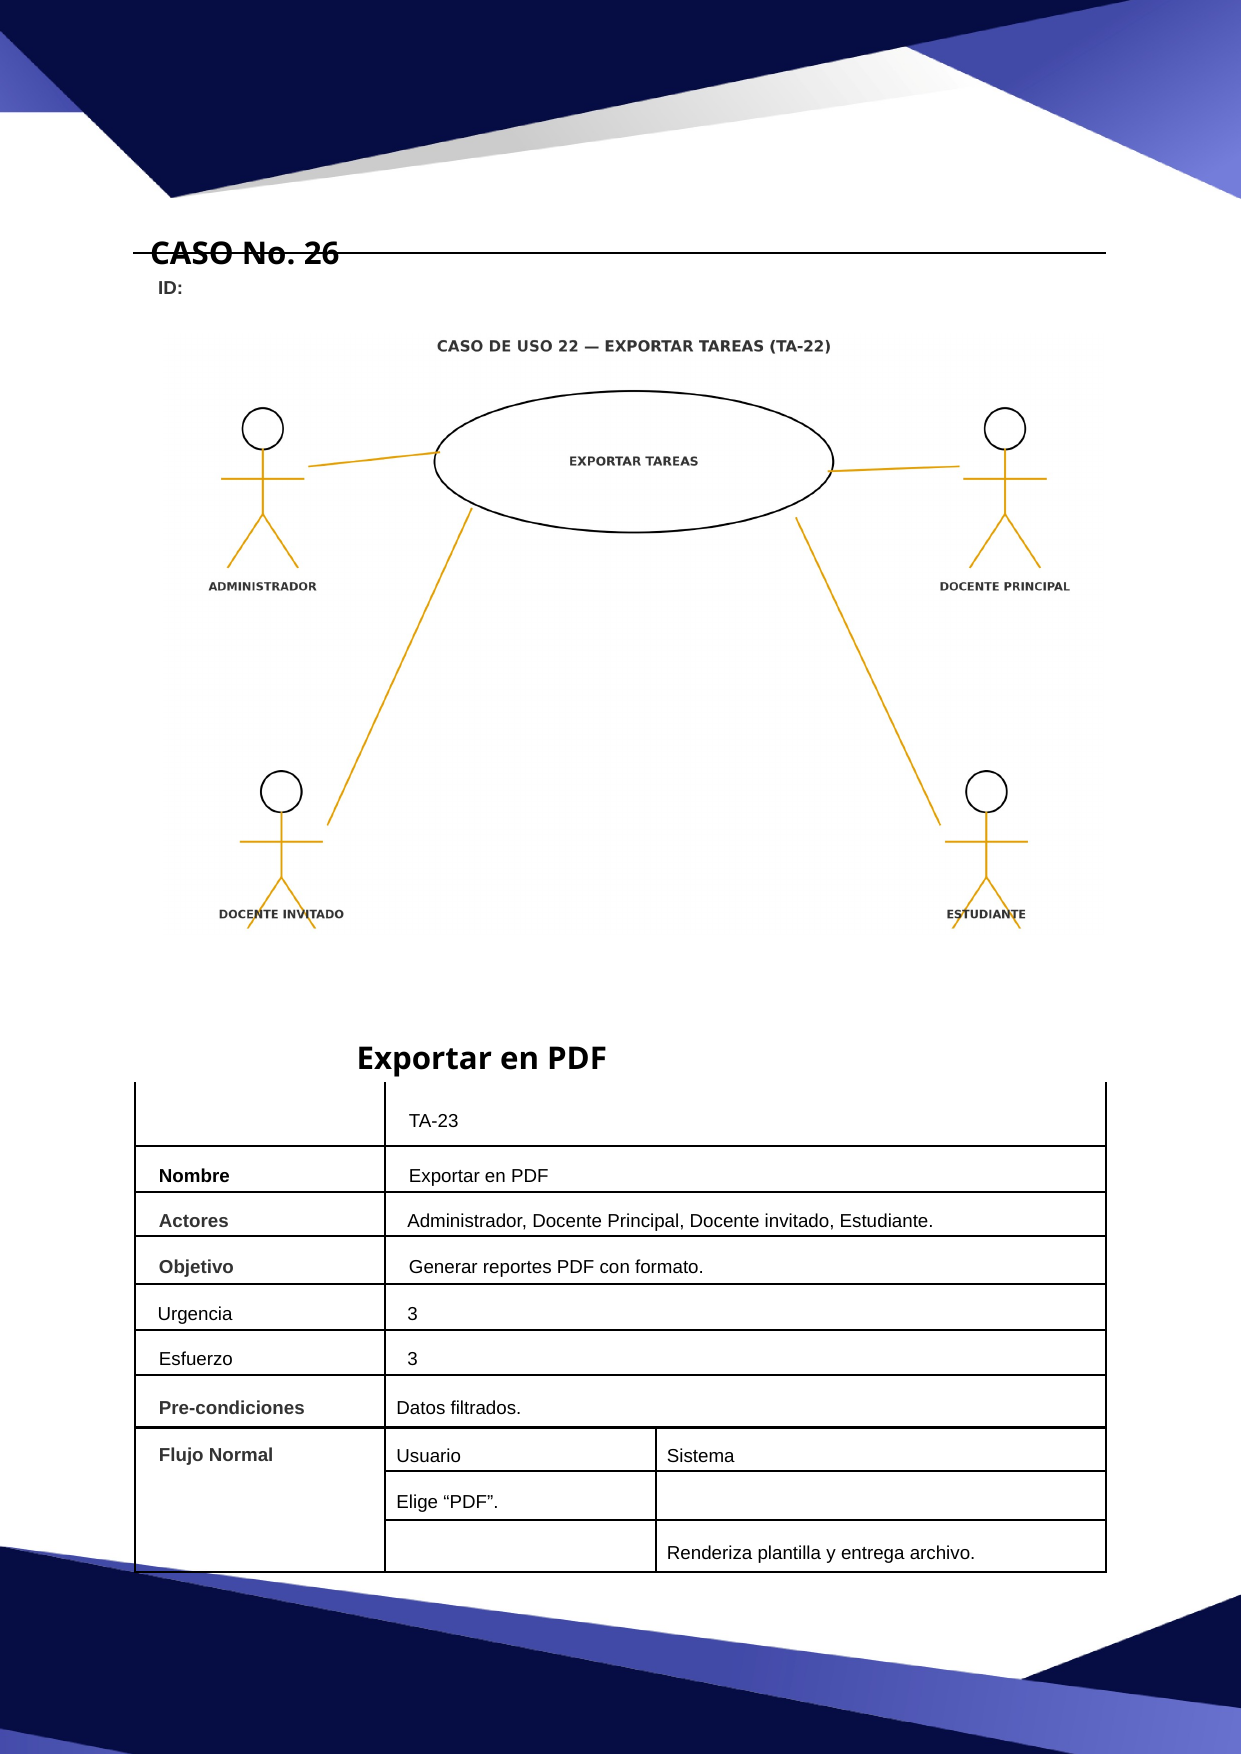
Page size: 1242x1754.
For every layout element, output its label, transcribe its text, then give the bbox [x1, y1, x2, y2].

picture [0, 0, 1241, 1754]
table_cell Elige “PDF”. [386, 1472, 655, 1519]
table_cell Exportar en PDF [386, 1147, 1105, 1191]
table_cell Flujo Normal [136, 1429, 384, 1571]
table_cell Actores [136, 1193, 384, 1235]
table_cell Esfuerzo [136, 1331, 384, 1374]
table_cell [657, 1472, 1105, 1519]
table_cell Sistema [657, 1429, 1105, 1470]
table_header [136, 1082, 384, 1145]
table_cell Administrador, Docente Principal, Docente invitado, Estudiante. [386, 1193, 1105, 1235]
subtitle Exportar en PDF [340, 1036, 1090, 1079]
table_header TA-23 [386, 1082, 1105, 1145]
table_cell Datos filtrados. [386, 1376, 1105, 1426]
table_cell [386, 1521, 655, 1571]
table_cell Nombre [136, 1147, 384, 1191]
table_cell Generar reportes PDF con formato. [386, 1237, 1105, 1283]
table_cell Objetivo [136, 1237, 384, 1283]
table_cell Usuario [386, 1429, 655, 1470]
table_cell Renderiza plantilla y entrega archivo. [657, 1521, 1105, 1571]
table_cell Pre-condiciones [136, 1376, 384, 1426]
table_cell Urgencia [136, 1285, 384, 1328]
table_cell 3 [386, 1331, 1105, 1374]
table_cell 3 [386, 1285, 1105, 1328]
